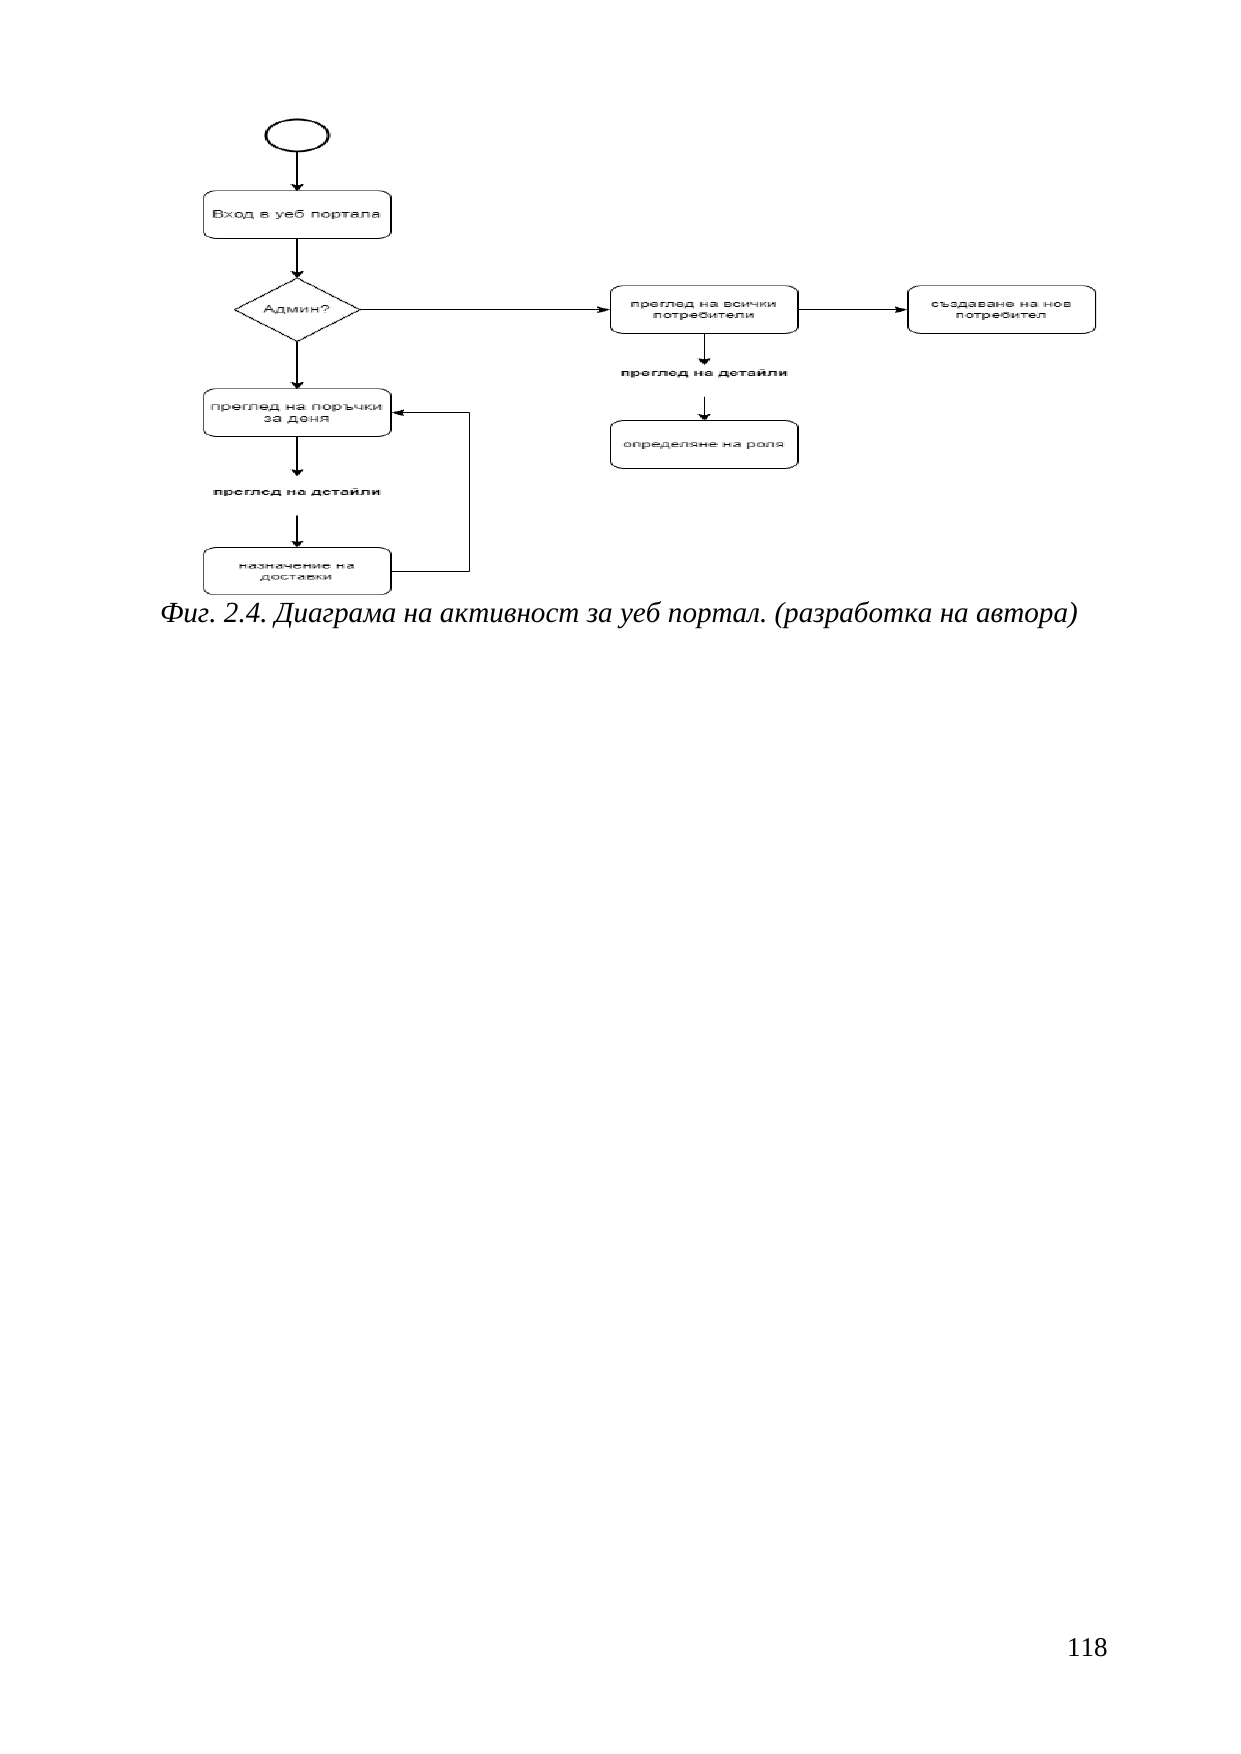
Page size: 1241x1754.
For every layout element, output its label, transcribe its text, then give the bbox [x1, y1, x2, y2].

picture [203, 118, 1097, 595]
